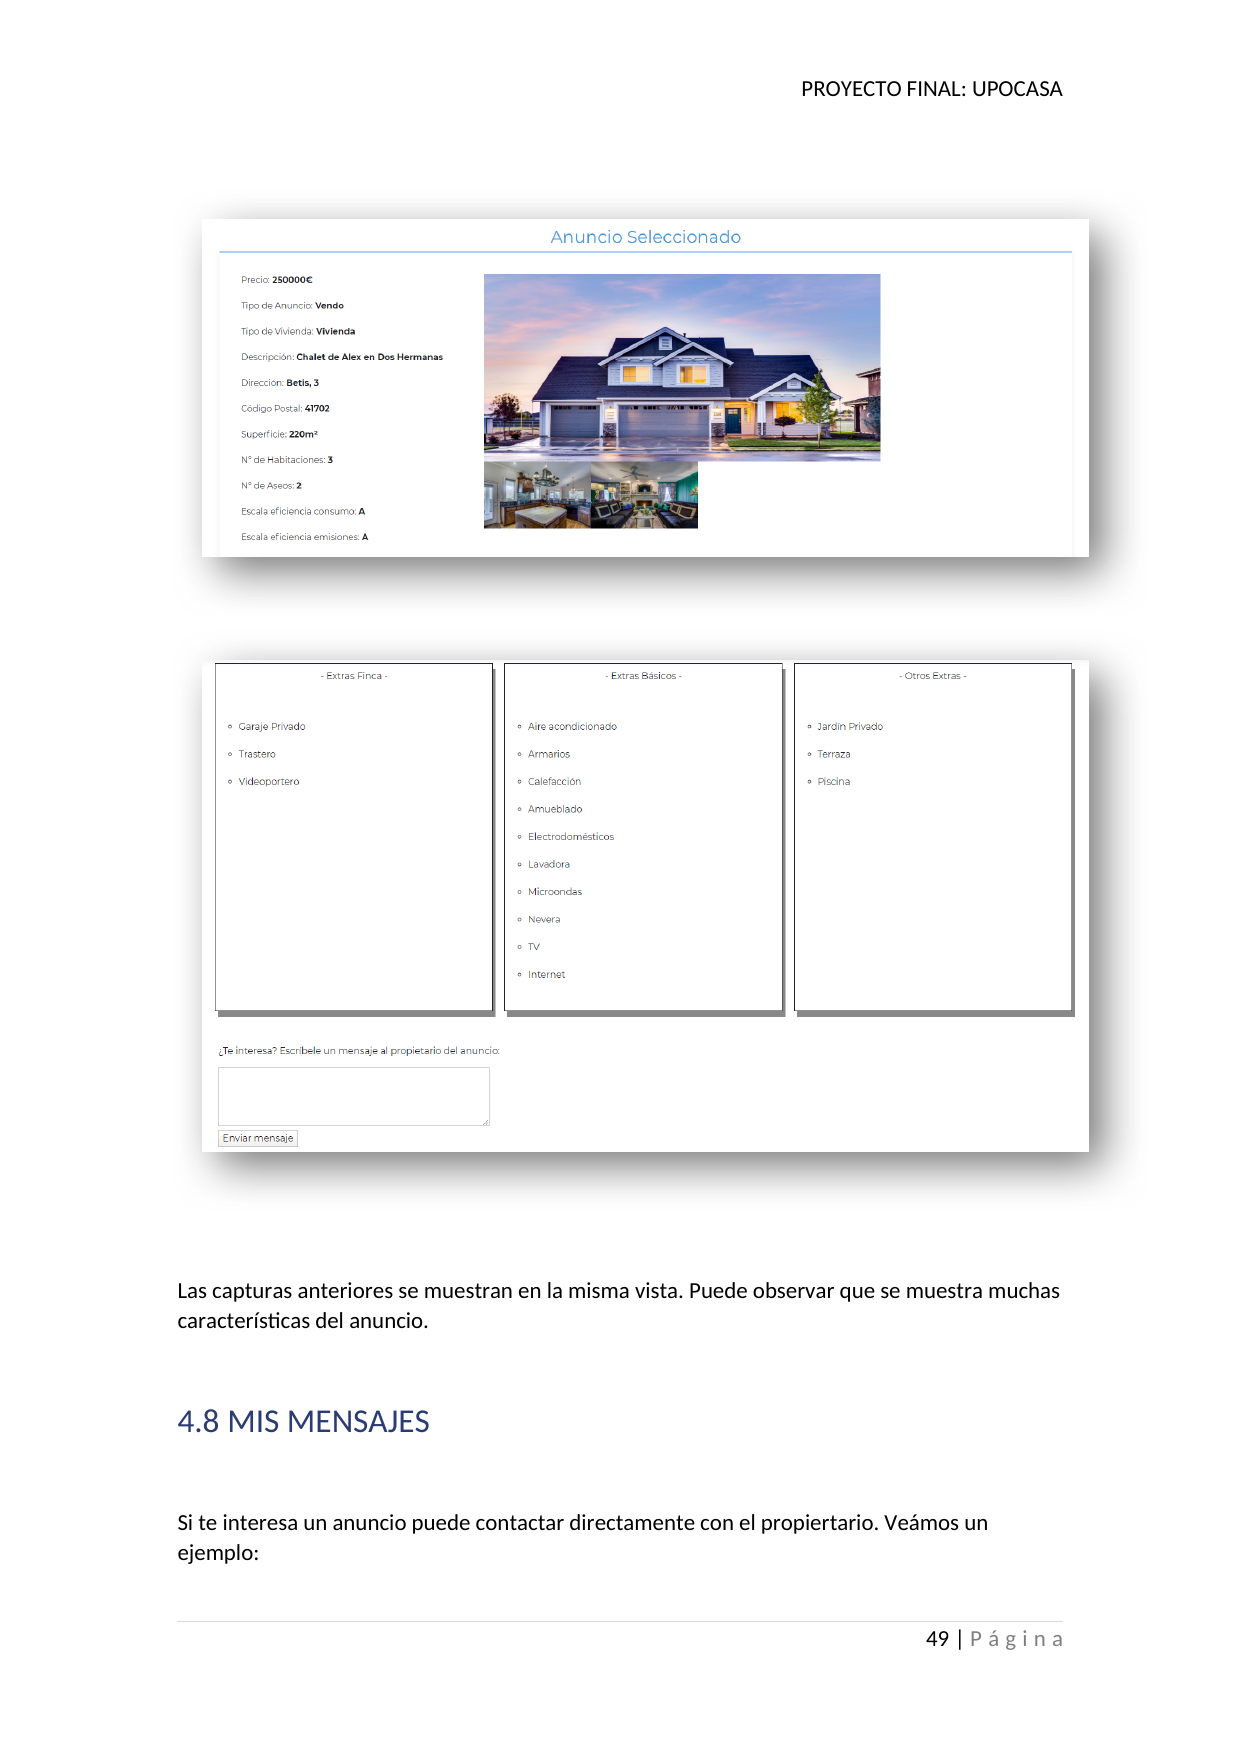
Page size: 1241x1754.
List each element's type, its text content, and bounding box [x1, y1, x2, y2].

picture [202, 660, 1089, 1152]
picture [202, 219, 1089, 557]
text Si te interesa un anuncio puede contactar directamente con el propiertario. Veámos un ejemplo: [177, 1508, 1063, 1566]
text Las capturas anteriores se muestran en la misma vista. Puede observar que se muestra muchas características del anuncio. [177, 1276, 1063, 1334]
subtitle MIS MENSAJES [177, 1400, 1063, 1441]
